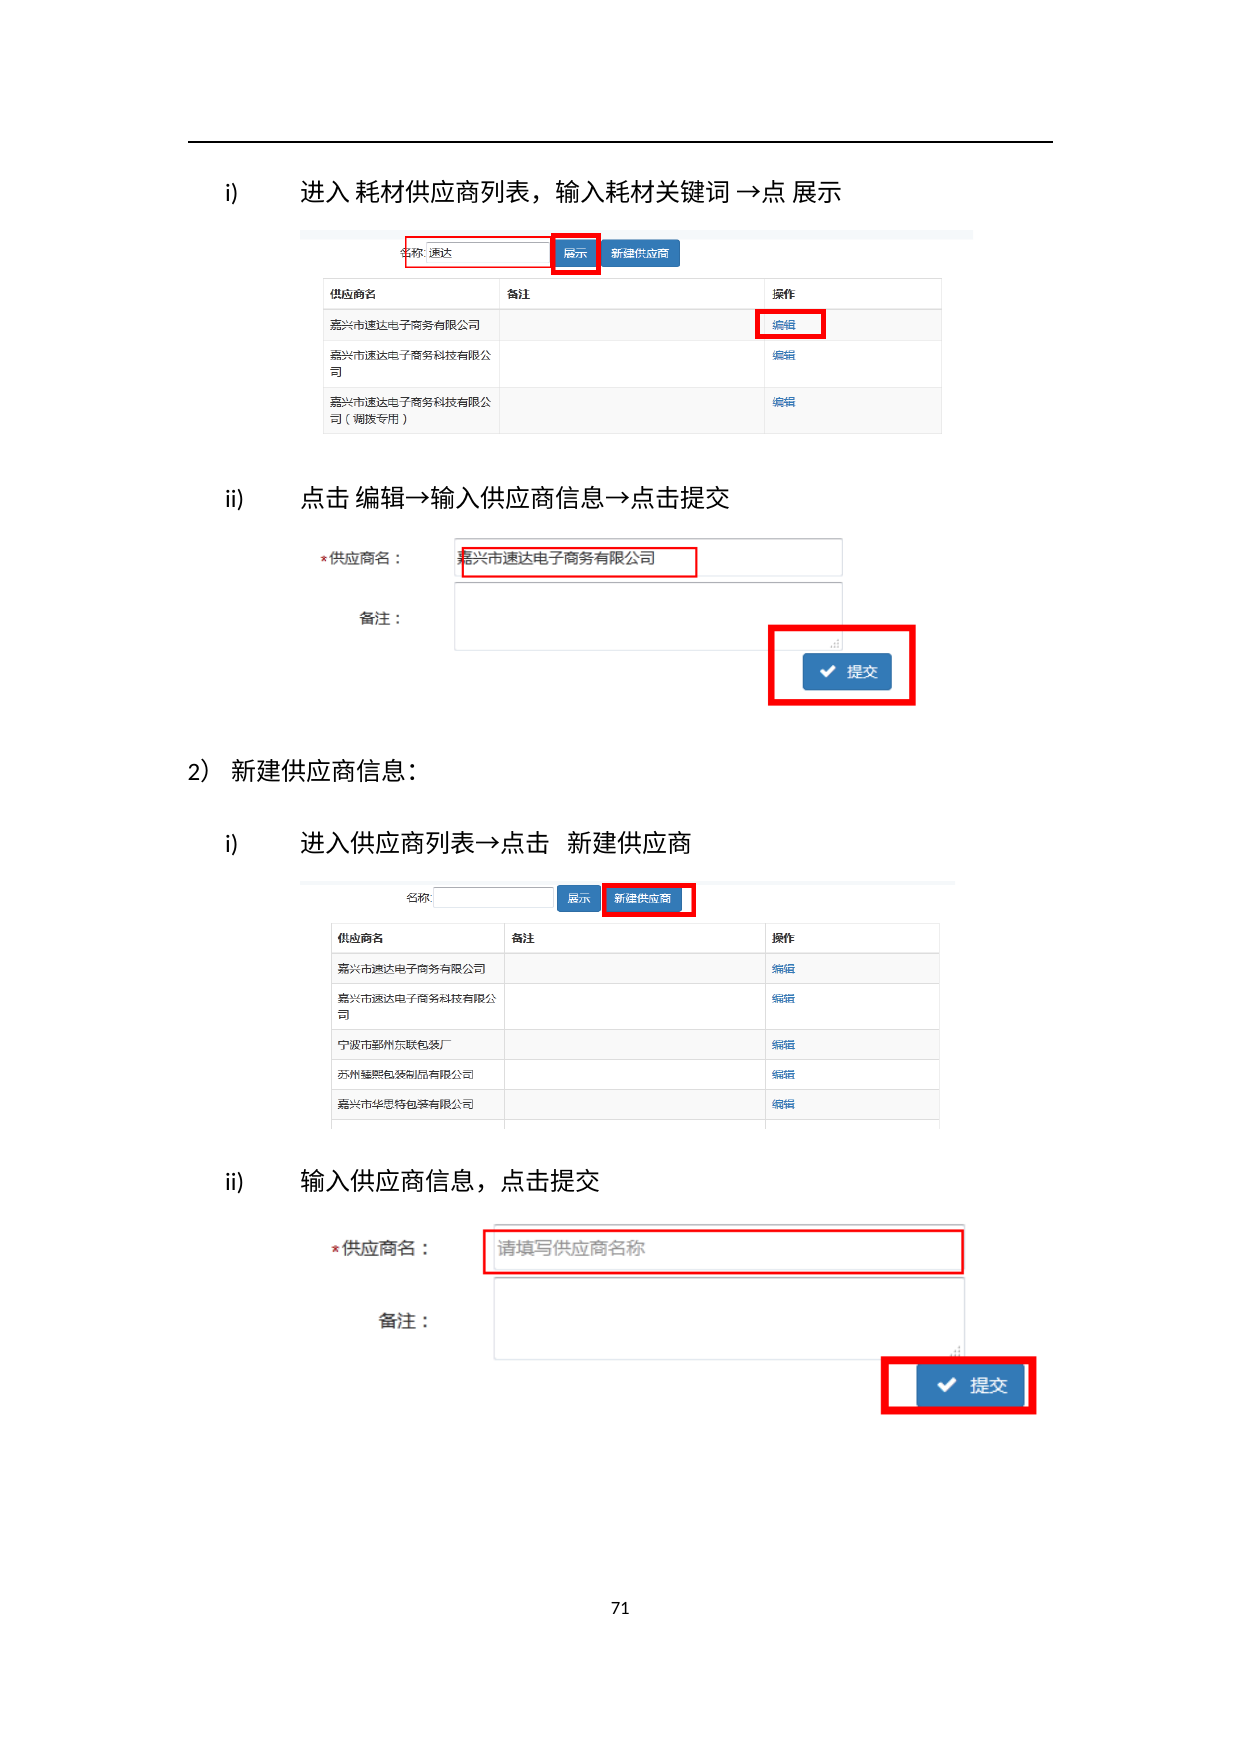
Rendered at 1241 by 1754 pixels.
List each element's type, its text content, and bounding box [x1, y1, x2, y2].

picture [300, 535, 957, 721]
picture [300, 230, 974, 452]
list 新建供应商信息： [187, 737, 1053, 802]
list 进入供应商列表→点击 新建供应商 [225, 809, 1053, 874]
list 输入供应商信息，点击提交 [225, 1147, 1053, 1212]
picture [300, 1219, 1055, 1445]
picture [300, 881, 955, 1129]
list 点击 编辑→输入供应商信息→点击提交 [225, 464, 1053, 529]
list 进入 耗材供应商列表，输入耗材关键词 →点 展示 [225, 158, 1053, 223]
